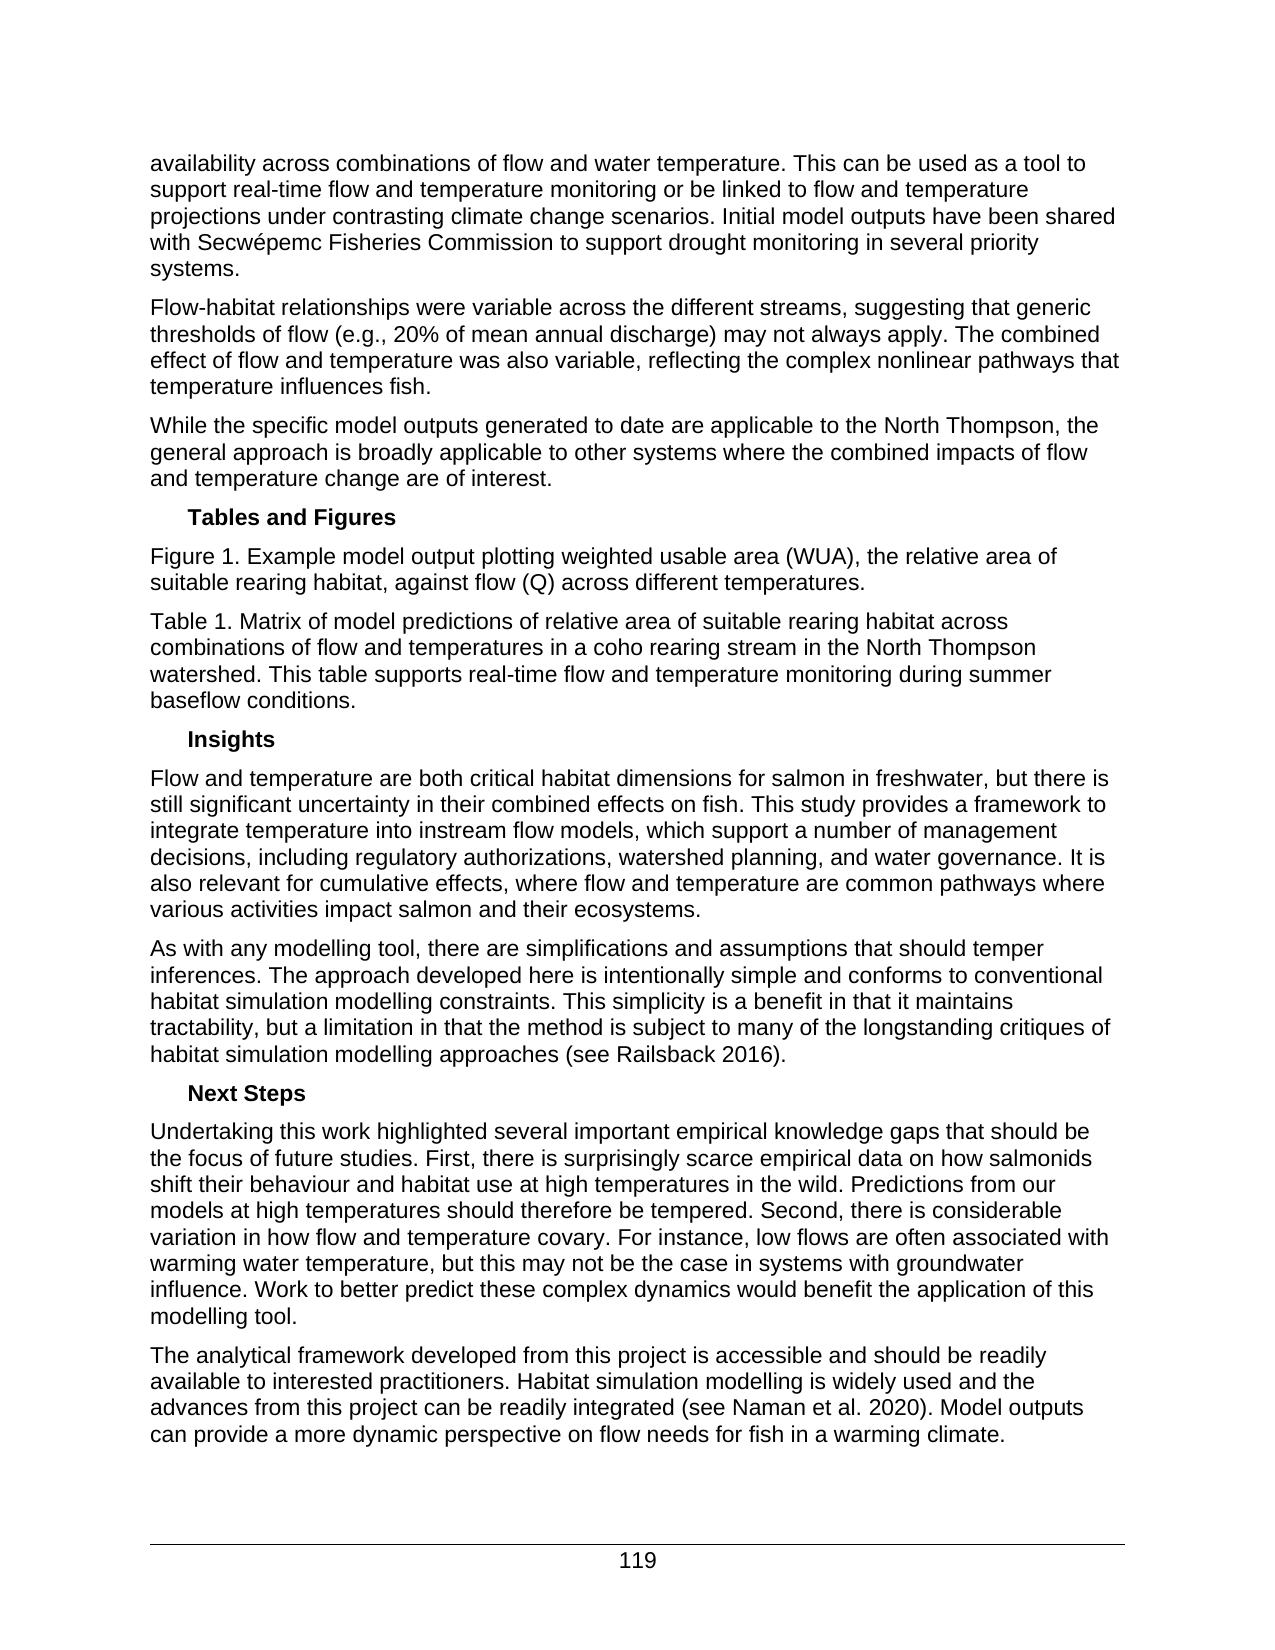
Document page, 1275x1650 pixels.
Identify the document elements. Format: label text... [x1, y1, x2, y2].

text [150, 150, 1125, 282]
text As with any modelling tool, there are simplifications and assumptions that should temper inferences. The approach developed here is intentionally simple and conforms to conventional habitat simulation modelling constraints. This simplicity is a benefit in that it maintains tractability, but a limitation in that the method is subject to many of the longstanding critiques of habitat simulation modelling approaches (see Railsback 2016). [150, 935, 1125, 1067]
text Flow-habitat relationships were variable across the different streams, suggesting that generic thresholds of flow (e.g., 20% of mean annual discharge) may not always apply. The combined effect of flow and temperature was also variable, reflecting the complex nonlinear pathways that temperature influences fish. [150, 294, 1125, 400]
text The analytical framework developed from this project is accessible and should be readily available to interested practitioners. Habitat simulation modelling is widely used and the advances from this project can be readily integrated (see Naman et al. 2020). Model outputs can provide a more dynamic perspective on flow needs for fish in a warming climate. [150, 1342, 1125, 1447]
subtitle Next Steps [187, 1079, 1125, 1106]
text Table 1. Matrix of model predictions of relative area of suitable rearing habitat across combinations of flow and temperatures in a coho rearing stream in the North Thompson watershed. This table supports real-time flow and temperature monitoring during summer baseflow conditions. [150, 608, 1125, 713]
text Undertaking this work highlighted several important empirical knowledge gaps that should be the focus of future studies. First, there is surprisingly scarce empirical data on how salmonids shift their behaviour and habitat use at high temperatures in the wild. Predictions from our models at high temperatures should therefore be tempered. Second, there is considerable variation in how flow and temperature covary. For instance, low flows are often associated with warming water temperature, but this may not be the case in systems with groundwater influence. Work to better predict these complex dynamics would benefit the application of this modelling tool. [150, 1118, 1125, 1329]
subtitle Insights [187, 726, 1125, 752]
text While the specific model outputs generated to date are applicable to the North Thompson, the general approach is broadly applicable to other systems where the combined impacts of flow and temperature change are of interest. [150, 412, 1125, 491]
text Figure 1. Example model output plotting weighted usable area (WUA), the relative area of suitable rearing habitat, against flow (Q) across different temperatures. [150, 543, 1125, 595]
subtitle Tables and Figures [187, 504, 1125, 530]
text Flow and temperature are both critical habitat dimensions for salmon in freshwater, but there is still significant uncertainty in their combined effects on fish. This study provides a framework to integrate temperature into instream flow models, which support a number of management decisions, including regulatory authorizations, watershed planning, and water governance. It is also relevant for cumulative effects, where flow and temperature are common pathways where various activities impact salmon and their ecosystems. [150, 764, 1125, 923]
